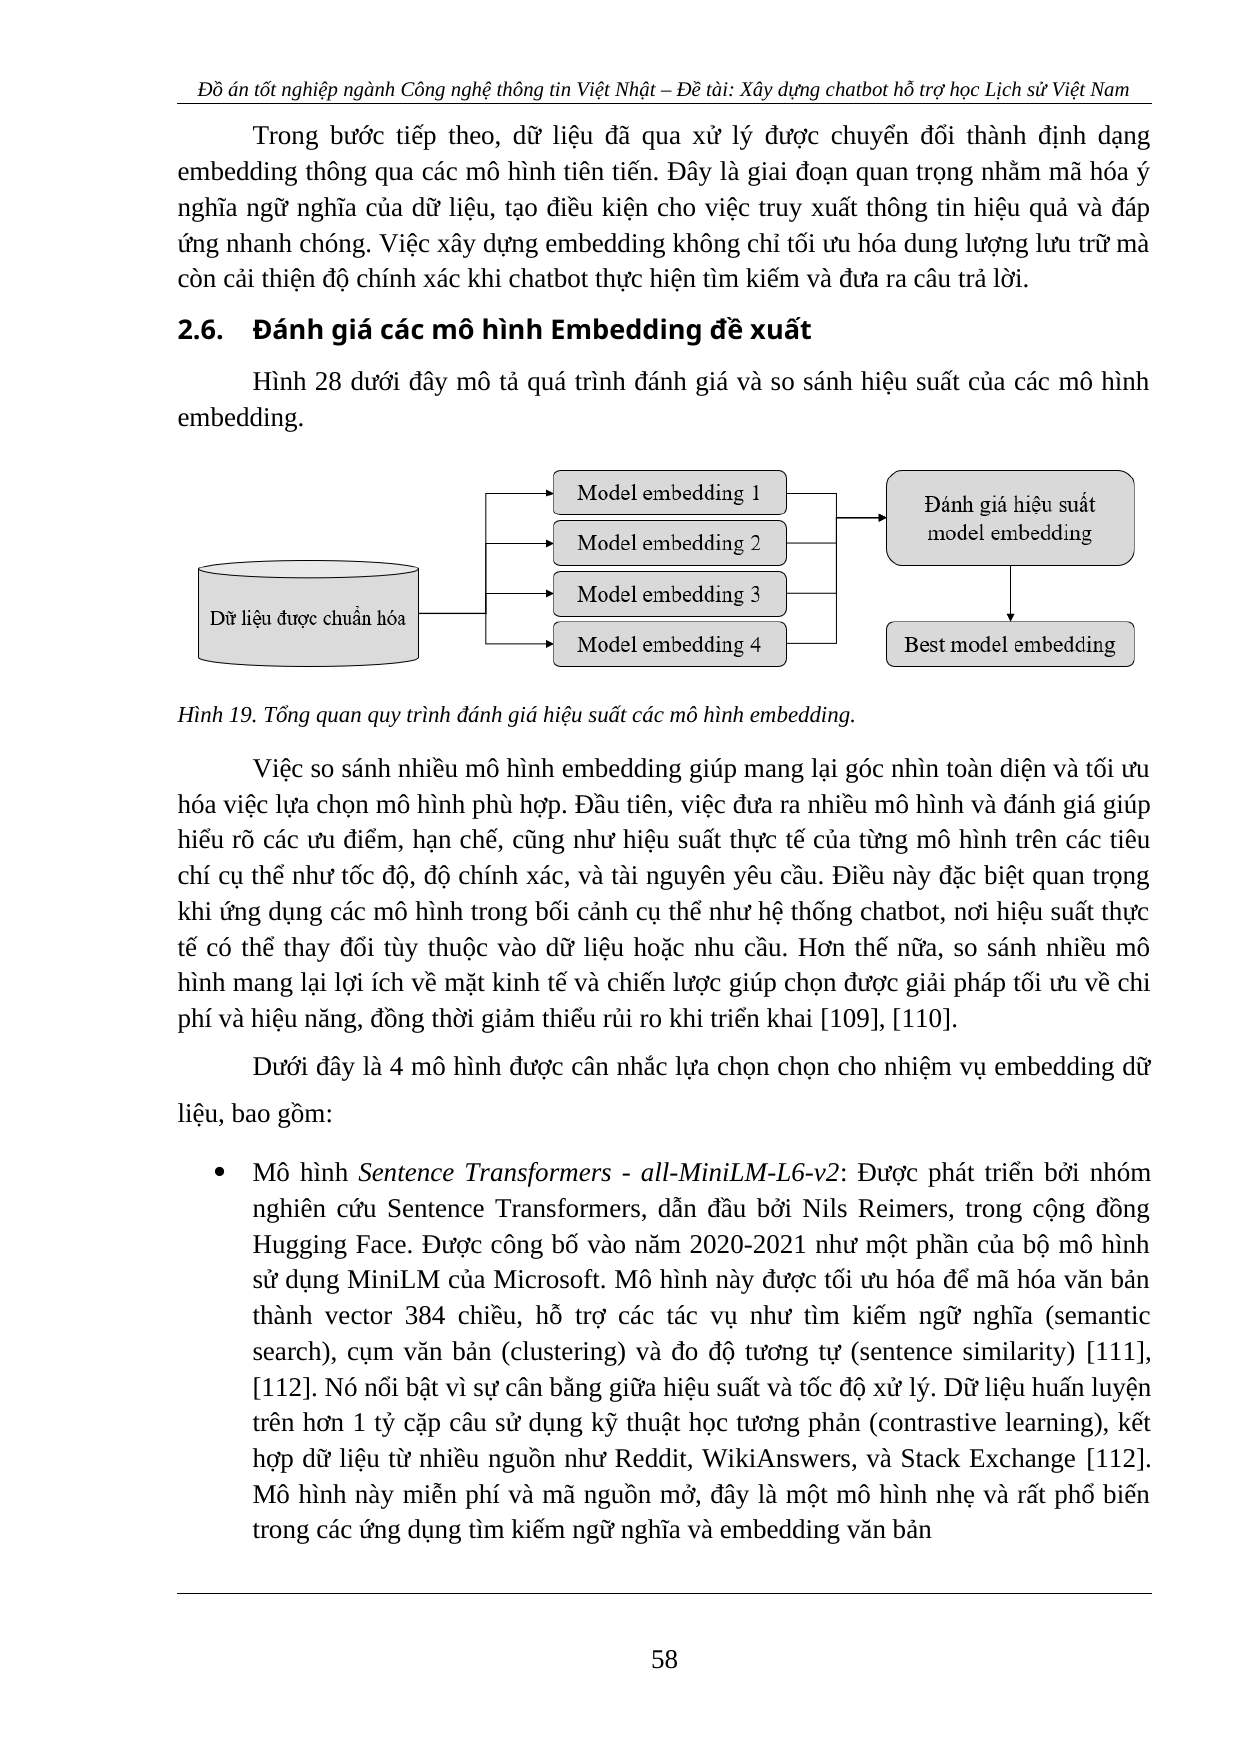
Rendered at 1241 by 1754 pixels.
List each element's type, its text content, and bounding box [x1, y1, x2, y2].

text Trong bước tiếp theo, dữ liệu đã qua xử lý được chuyển đổi thành định dạng embedding thông qua các mô hình tiên tiến. Đây là giai đoạn quan trọng nhằm mã hóa ý nghĩa ngữ nghĩa của dữ liệu, tạo điều kiện cho việc truy xuất thông tin hiệu quả và đáp ứng nhanh chóng. Việc xây dựng embedding không chỉ tối ưu hóa dung lượng lưu trữ mà còn cải thiện độ chính xác khi chatbot thực hiện tìm kiếm và đưa ra câu trả lời. [177, 119, 1152, 293]
list Mô hình Sentence Transformers - all-MiniLM-L6-v2: Được phát triển bởi nhóm nghiên cứu Sentence Transformers, dẫn đầu bởi Nils Reimers, trong cộng đồng Hugging Face. Được công bố vào năm 2020-2021 như một phần của bộ mô hình sử dụng MiniLM của Microsoft. Mô hình này được tối ưu hóa để mã hóa văn bản thành vector 384 chiều, hỗ trợ các tác vụ như tìm kiếm ngữ nghĩa (semantic search), cụm văn bản (clustering) và đo độ tương tự (sentence similarity) . Nó nổi bật vì sự cân bằng giữa hiệu suất và tốc độ xử lý. Dữ liệu huấn luyện trên hơn 1 tỷ cặp câu sử dụng kỹ thuật học tương phản (contrastive learning), kết hợp dữ liệu từ nhiều nguồn như Reddit, WikiAnswers, và Stack Exchange . Mô hình này miễn phí và mã nguồn mở, đây là một mô hình nhẹ và rất phổ biến trong các ứng dụng tìm kiếm ngữ nghĩa và embedding văn bản [215, 1156, 1152, 1545]
picture [177, 449, 1152, 684]
text Việc so sánh nhiều mô hình embedding giúp mang lại góc nhìn toàn diện và tối ưu hóa việc lựa chọn mô hình phù hợp. Đầu tiên, việc đưa ra nhiều mô hình và đánh giá giúp hiểu rõ các ưu điểm, hạn chế, cũng như hiệu suất thực tế của từng mô hình trên các tiêu chí cụ thể như tốc độ, độ chính xác, và tài nguyên yêu cầu. Điều này đặc biệt quan trọng khi ứng dụng các mô hình trong bối cảnh cụ thể như hệ thống chatbot, nơi hiệu suất thực tế có thể thay đổi tùy thuộc vào dữ liệu hoặc nhu cầu. Hơn thế nữa, so sánh nhiều mô hình mang lại lợi ích về mặt kinh tế và chiến lược giúp chọn được giải pháp tối ưu về chi phí và hiệu năng, đồng thời giảm thiểu rủi ro khi triển khai​ . [177, 752, 1152, 1033]
text Dưới đây là 4 mô hình được cân nhắc lựa chọn chọn cho nhiệm vụ embedding dữ liệu, bao gồm: [177, 1050, 1152, 1128]
subtitle Đánh giá các mô hình Embedding đề xuất [177, 311, 1152, 347]
text Hình 28 dưới đây mô tả quá trình đánh giá và so sánh hiệu suất của các mô hình embedding. [177, 366, 1152, 432]
